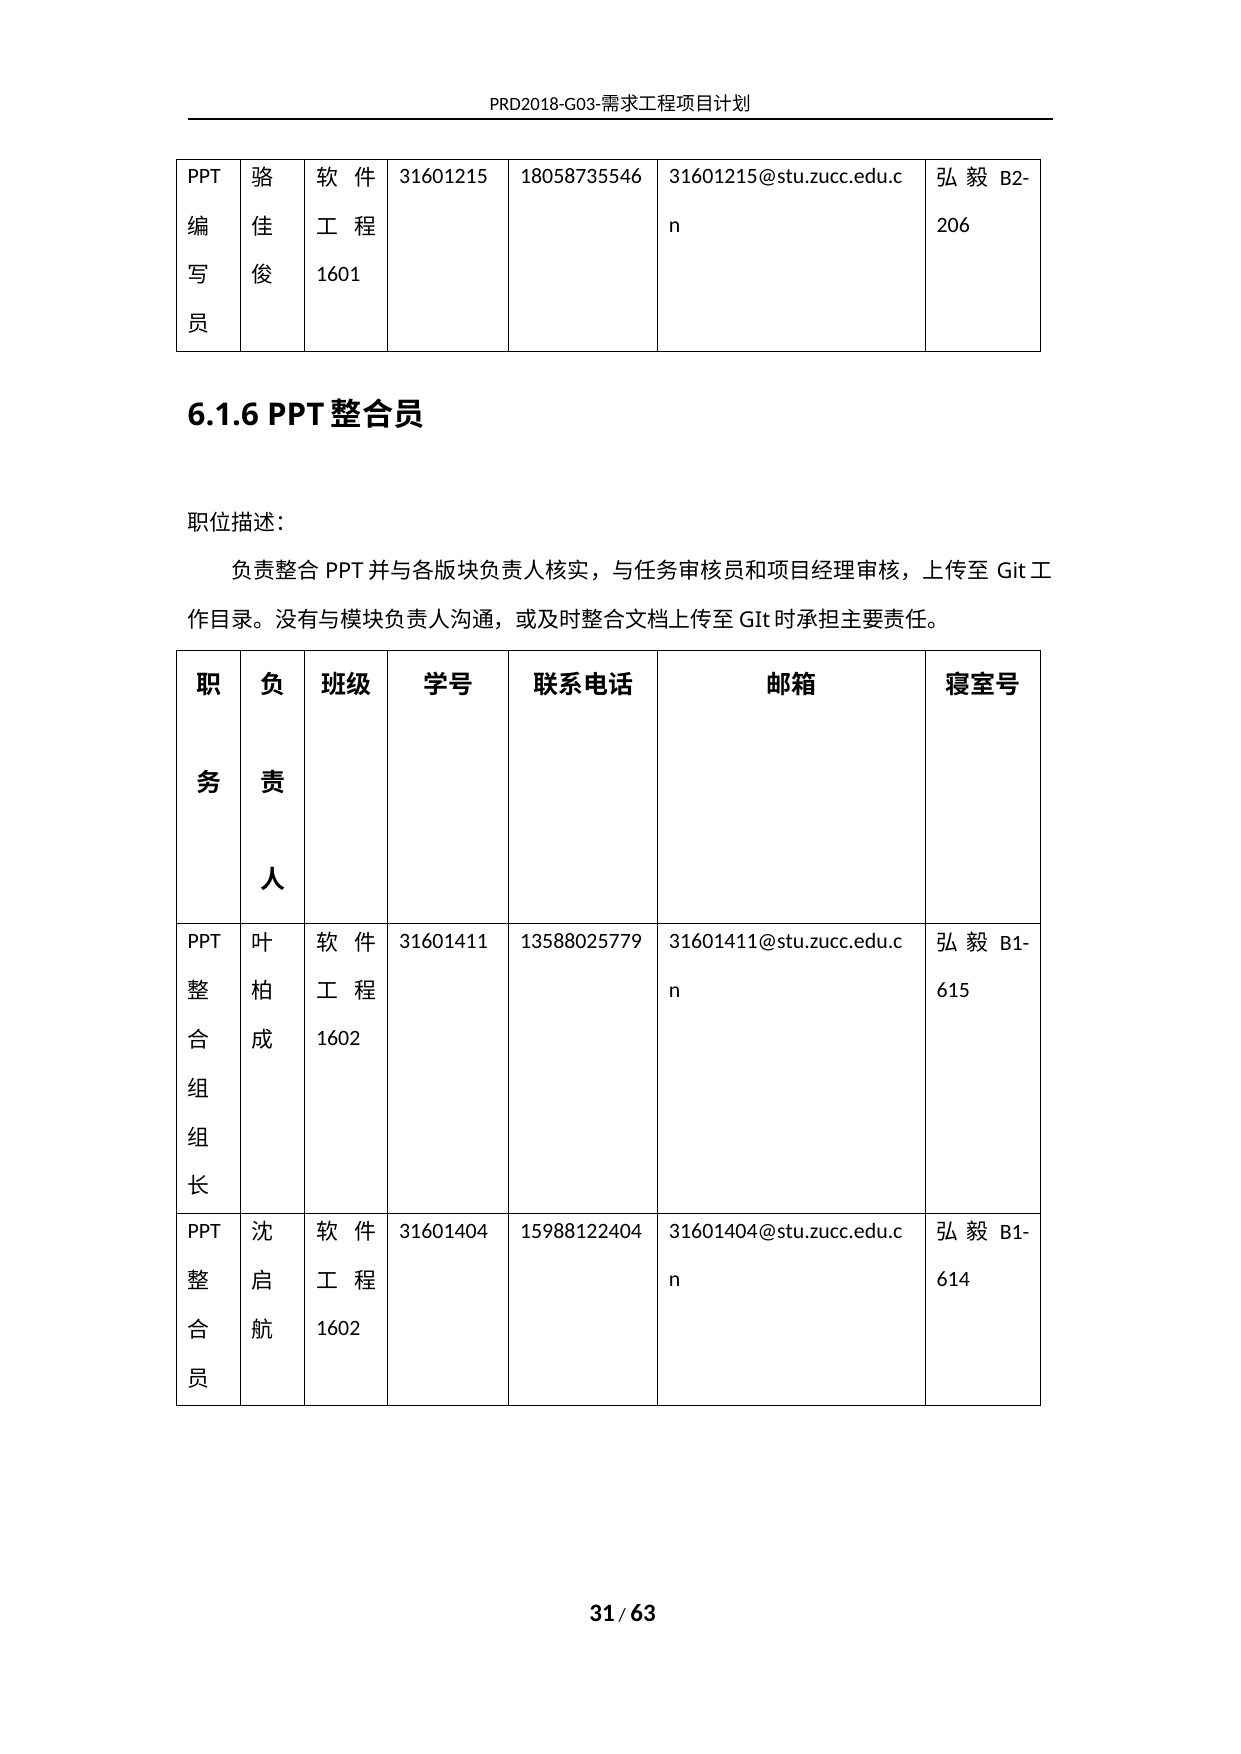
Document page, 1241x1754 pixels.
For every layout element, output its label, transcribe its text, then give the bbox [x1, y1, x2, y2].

table_cell PPT编写员 [177, 160, 240, 351]
table_header 学号 [388, 651, 508, 923]
table_cell 骆佳俊 [241, 160, 304, 351]
table_cell 弘毅B1-615 [926, 924, 1040, 1213]
table_cell 软件工程1602 [305, 1214, 387, 1405]
table_cell 弘毅B2-206 [926, 160, 1040, 351]
table_cell 31601215@stu.zucc.edu.cn [658, 160, 925, 351]
table_cell 软件工程1602 [305, 924, 387, 1213]
subtitle 6.1.6 PPT整合员 [187, 379, 1053, 444]
table_cell 31601404@stu.zucc.edu.cn [658, 1214, 925, 1405]
table_header 班级 [305, 651, 387, 923]
table_cell 弘毅B1-614 [926, 1214, 1040, 1405]
table_cell PPT整合组组长 [177, 924, 240, 1213]
table_cell PPT整合员 [177, 1214, 240, 1405]
text 负责整合PPT并与各版块负责人核实，与任务审核员和项目经理审核，上传至Git工作目录。没有与模块负责人沟通，或及时整合文档上传至GIt时承担主要责任。 [187, 552, 1053, 634]
table_cell 15988122404 [509, 1214, 657, 1405]
table_cell 沈启航 [241, 1214, 304, 1405]
table_cell 13588025779 [509, 924, 657, 1213]
table_cell 叶柏成 [241, 924, 304, 1213]
table_cell 31601411@stu.zucc.edu.cn [658, 924, 925, 1213]
table_cell 18058735546 [509, 160, 657, 351]
table_cell 软件工程1601 [305, 160, 387, 351]
table_cell 31601411 [388, 924, 508, 1213]
text 职位描述： [187, 504, 1053, 537]
table_header 职务 [177, 651, 240, 923]
table_cell 31601404 [388, 1214, 508, 1405]
table_header 邮箱 [658, 651, 925, 923]
table_cell 31601215 [388, 160, 508, 351]
table_header 联系电话 [509, 651, 657, 923]
table_header 寝室号 [926, 651, 1040, 923]
table_header 负责人 [241, 651, 304, 923]
